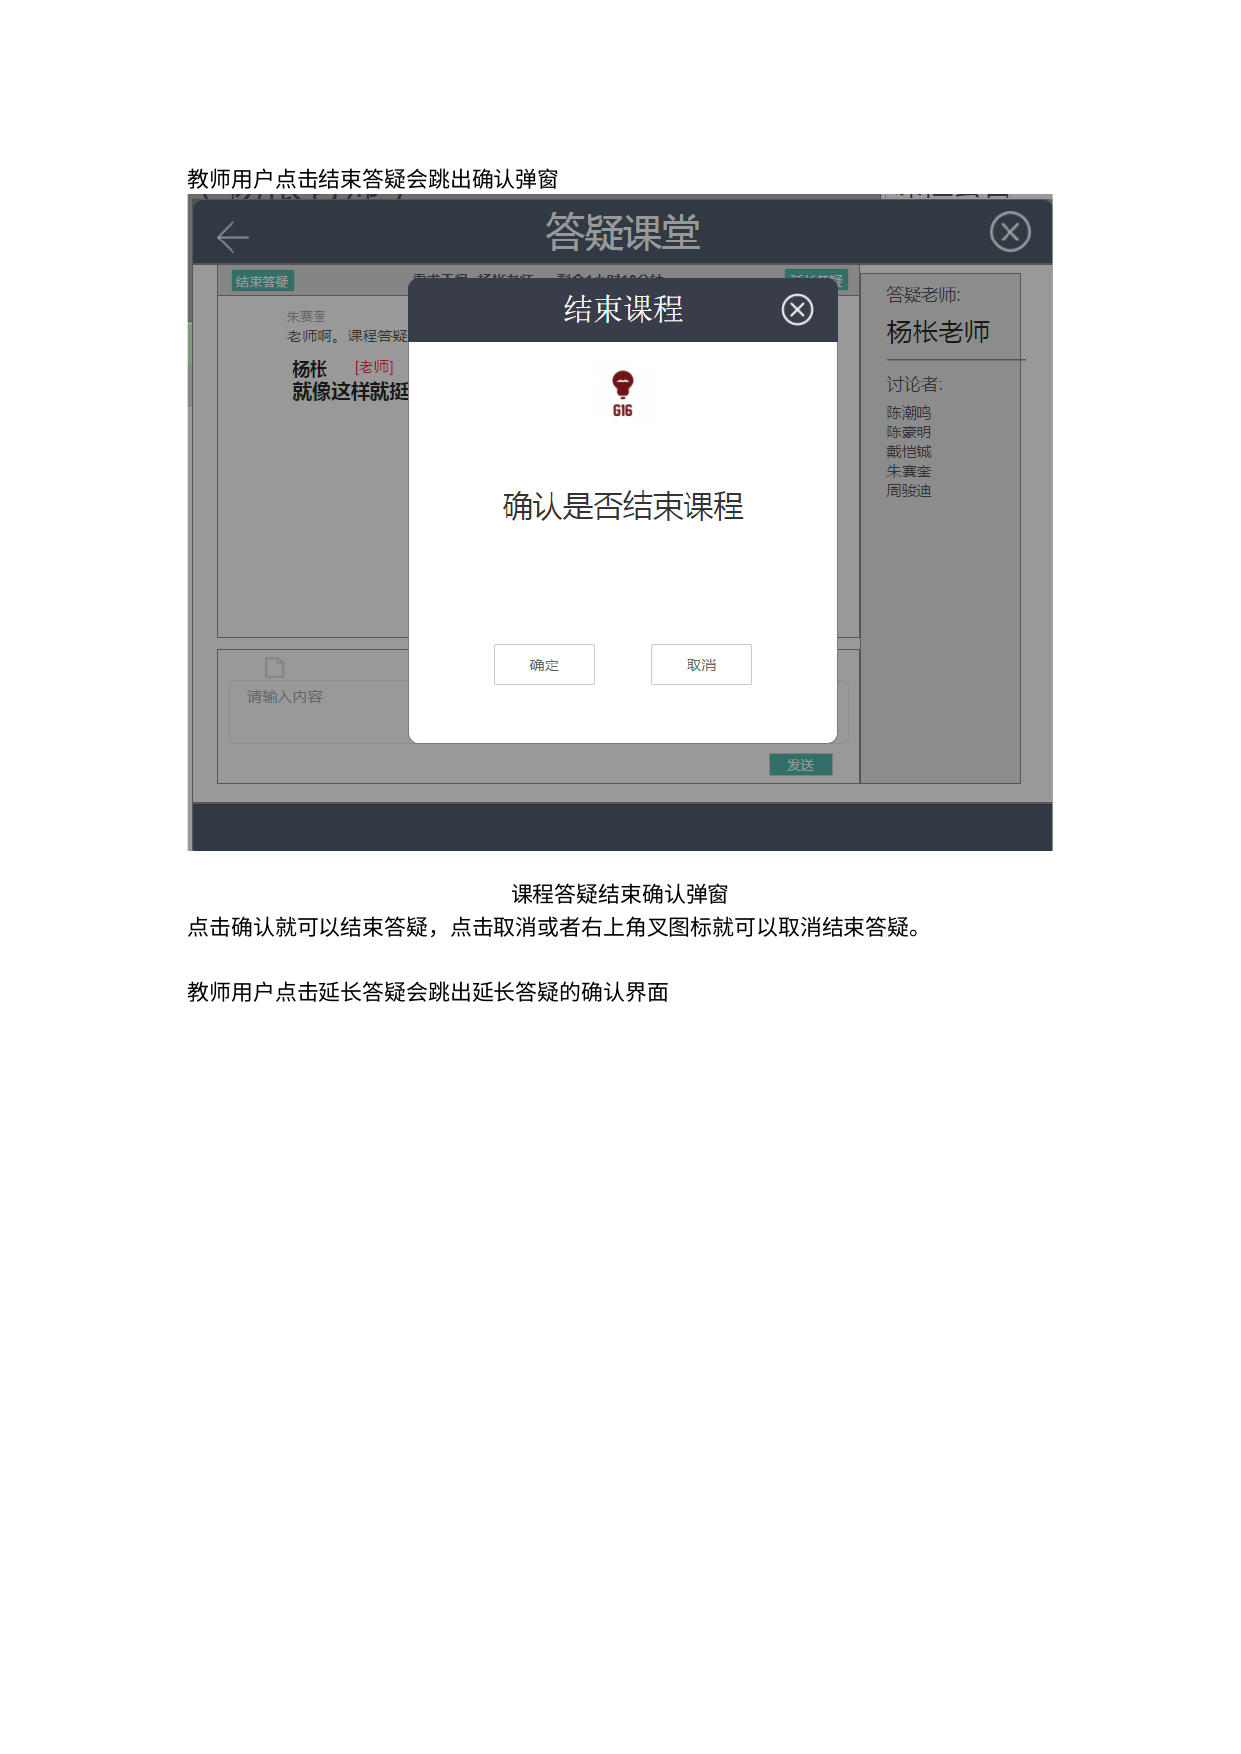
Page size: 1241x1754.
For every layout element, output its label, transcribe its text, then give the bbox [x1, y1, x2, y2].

text 课程答疑结束确认弹窗 [187, 877, 1053, 909]
text 教师用户点击延长答疑会跳出延长答疑的确认界面 [187, 974, 1053, 1007]
text 点击确认就可以结束答疑，点击取消或者右上角叉图标就可以取消结束答疑。 [187, 909, 1053, 942]
text 教师用户点击结束答疑会跳出确认弹窗 [187, 162, 1053, 194]
picture [187, 194, 1053, 851]
